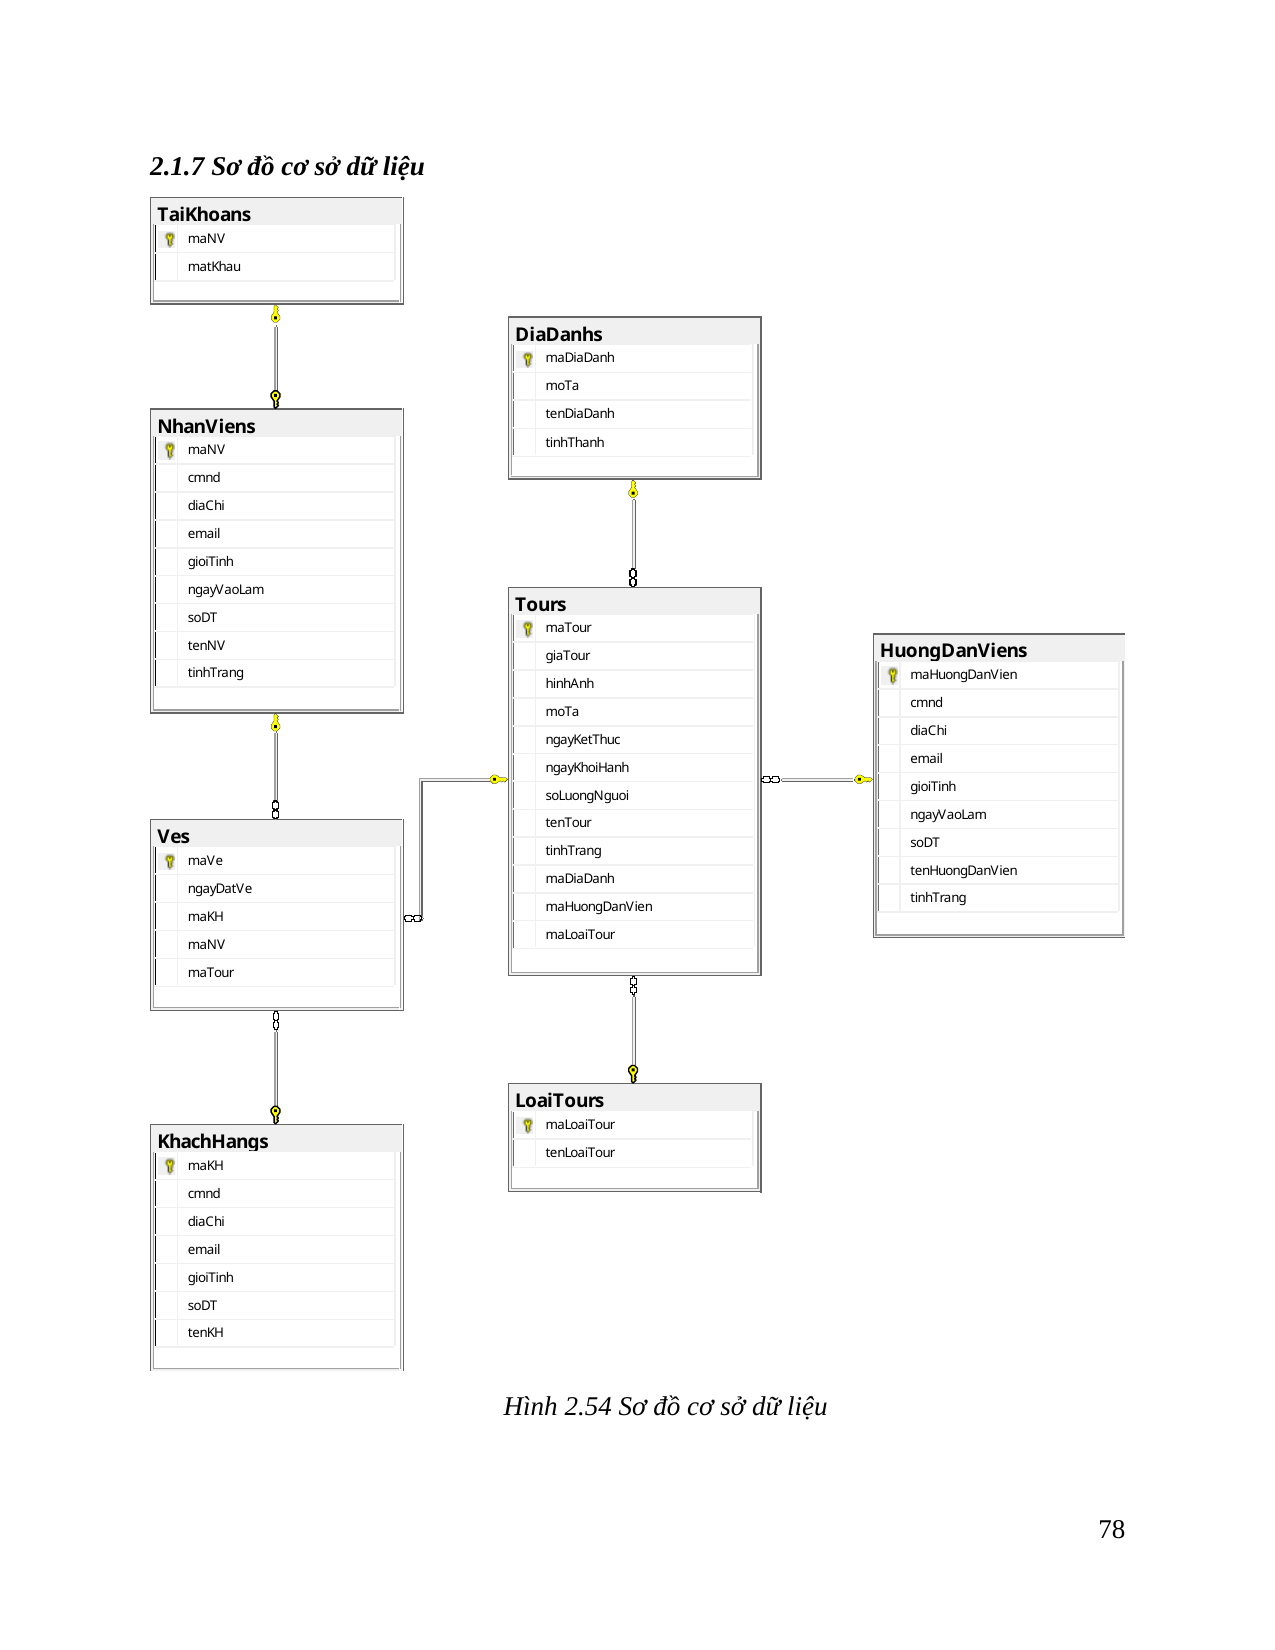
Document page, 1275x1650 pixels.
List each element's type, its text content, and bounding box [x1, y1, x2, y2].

text Hình 2.54 Sơ đồ cơ sở dữ liệu [150, 1390, 1125, 1421]
subtitle Sơ đồ cơ sở dữ liệu [150, 150, 1125, 181]
